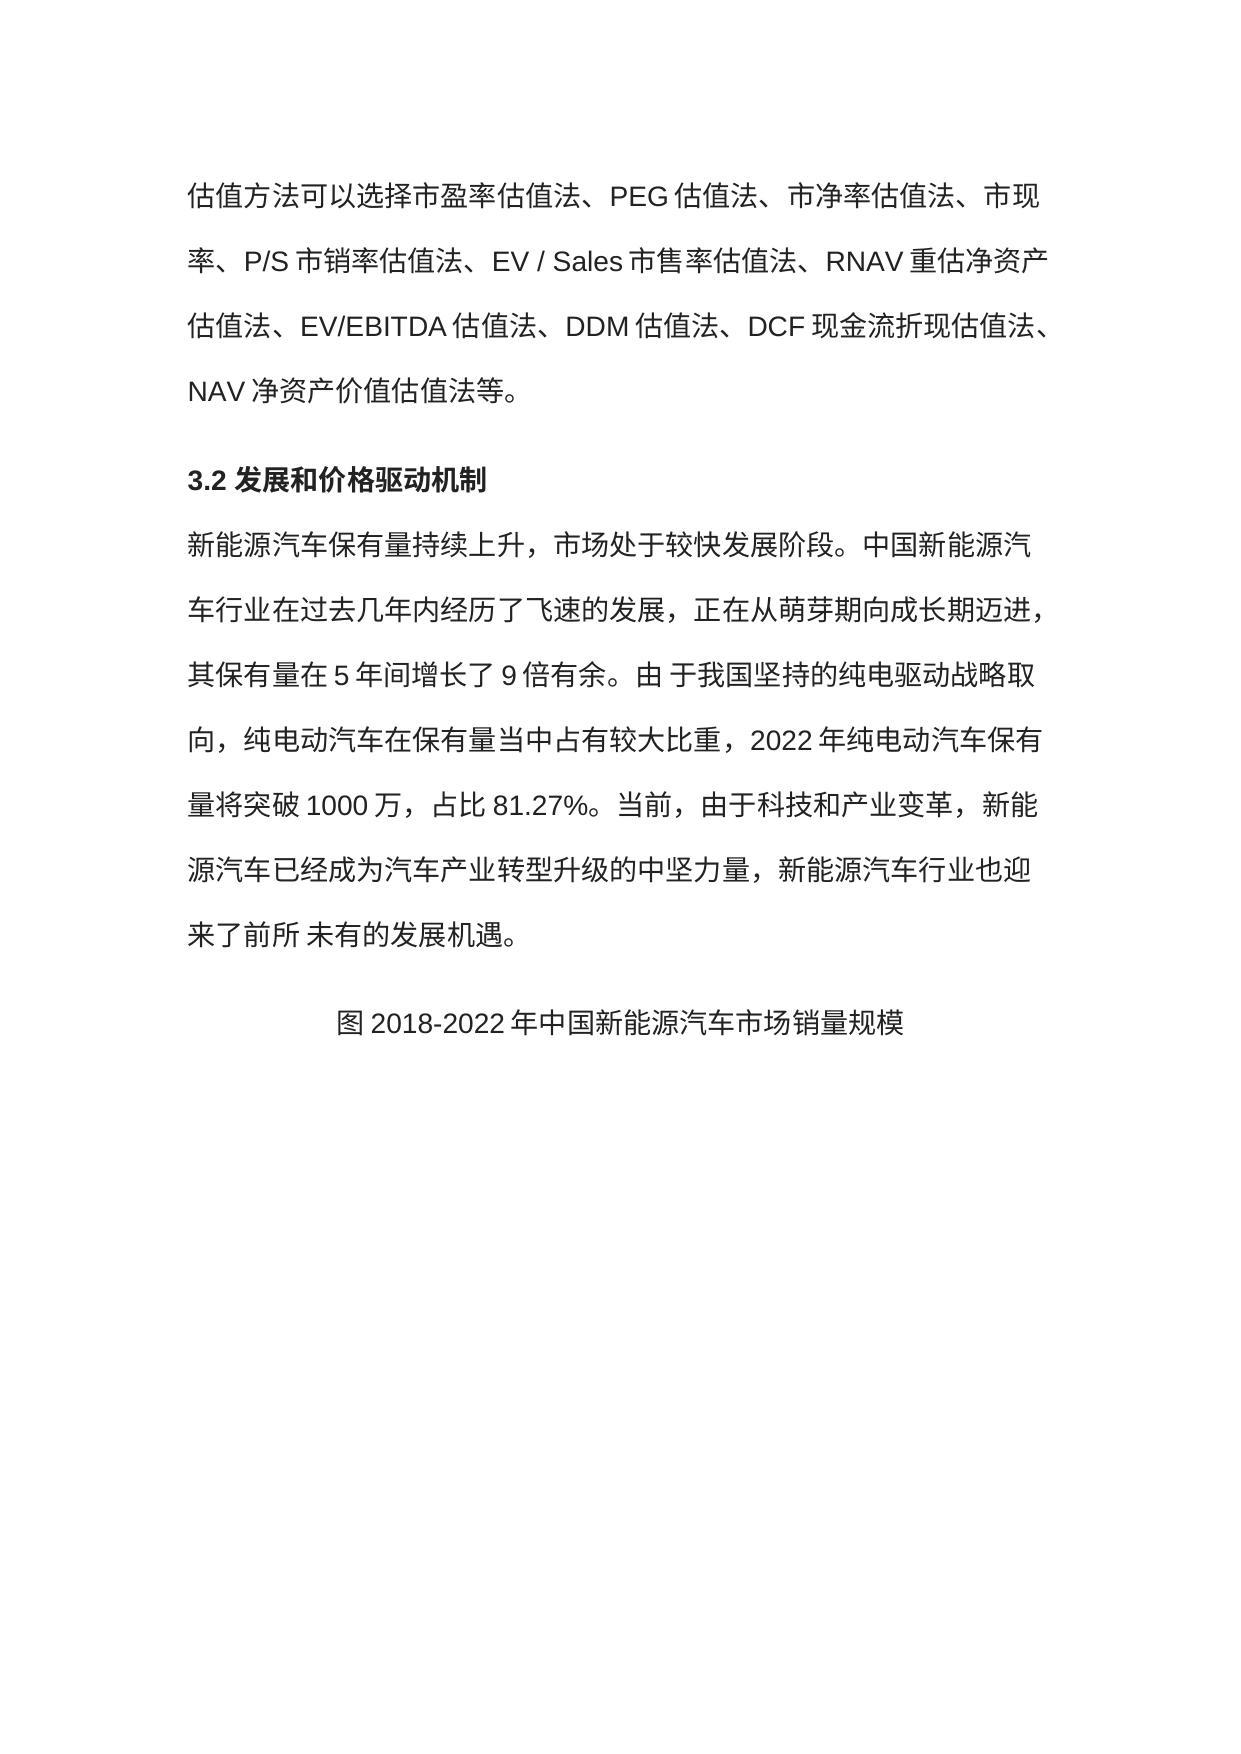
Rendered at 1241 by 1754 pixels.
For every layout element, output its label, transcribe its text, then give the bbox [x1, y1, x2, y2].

text 估值方法可以选择市盈率估值法、PEG估值法、市净率估值法、市现率、P/S市销率估值法、EV / Sales市售率估值法、RNAV重估净资产估值法、EV/EBITDA估值法、DDM估值法、DCF现金流折现估值法、NAV净资产价值估值法等。 [187, 162, 1053, 422]
text 3.2 发展和价格驱动机制 [187, 445, 1053, 510]
text 图 2018-2022年中国新能源汽车市场销量规模 [187, 989, 1053, 1054]
text 新能源汽车保有量持续上升，市场处于较快发展阶段。中国新能源汽车行业在过去几年内经历了飞速的发展，正在从萌芽期向成长期迈进，其保有量在5年间增长了9倍有余。由 于我国坚持的纯电驱动战略取向，纯电动汽车在保有量当中占有较大比重，2022年纯电动汽车保有量将突破1000万，占比 81.27%。当前，由于科技和产业变革，新能源汽车已经成为汽车产业转型升级的中坚力量，新能源汽车行业也迎来了前所 未有的发展机遇。 [187, 510, 1053, 965]
